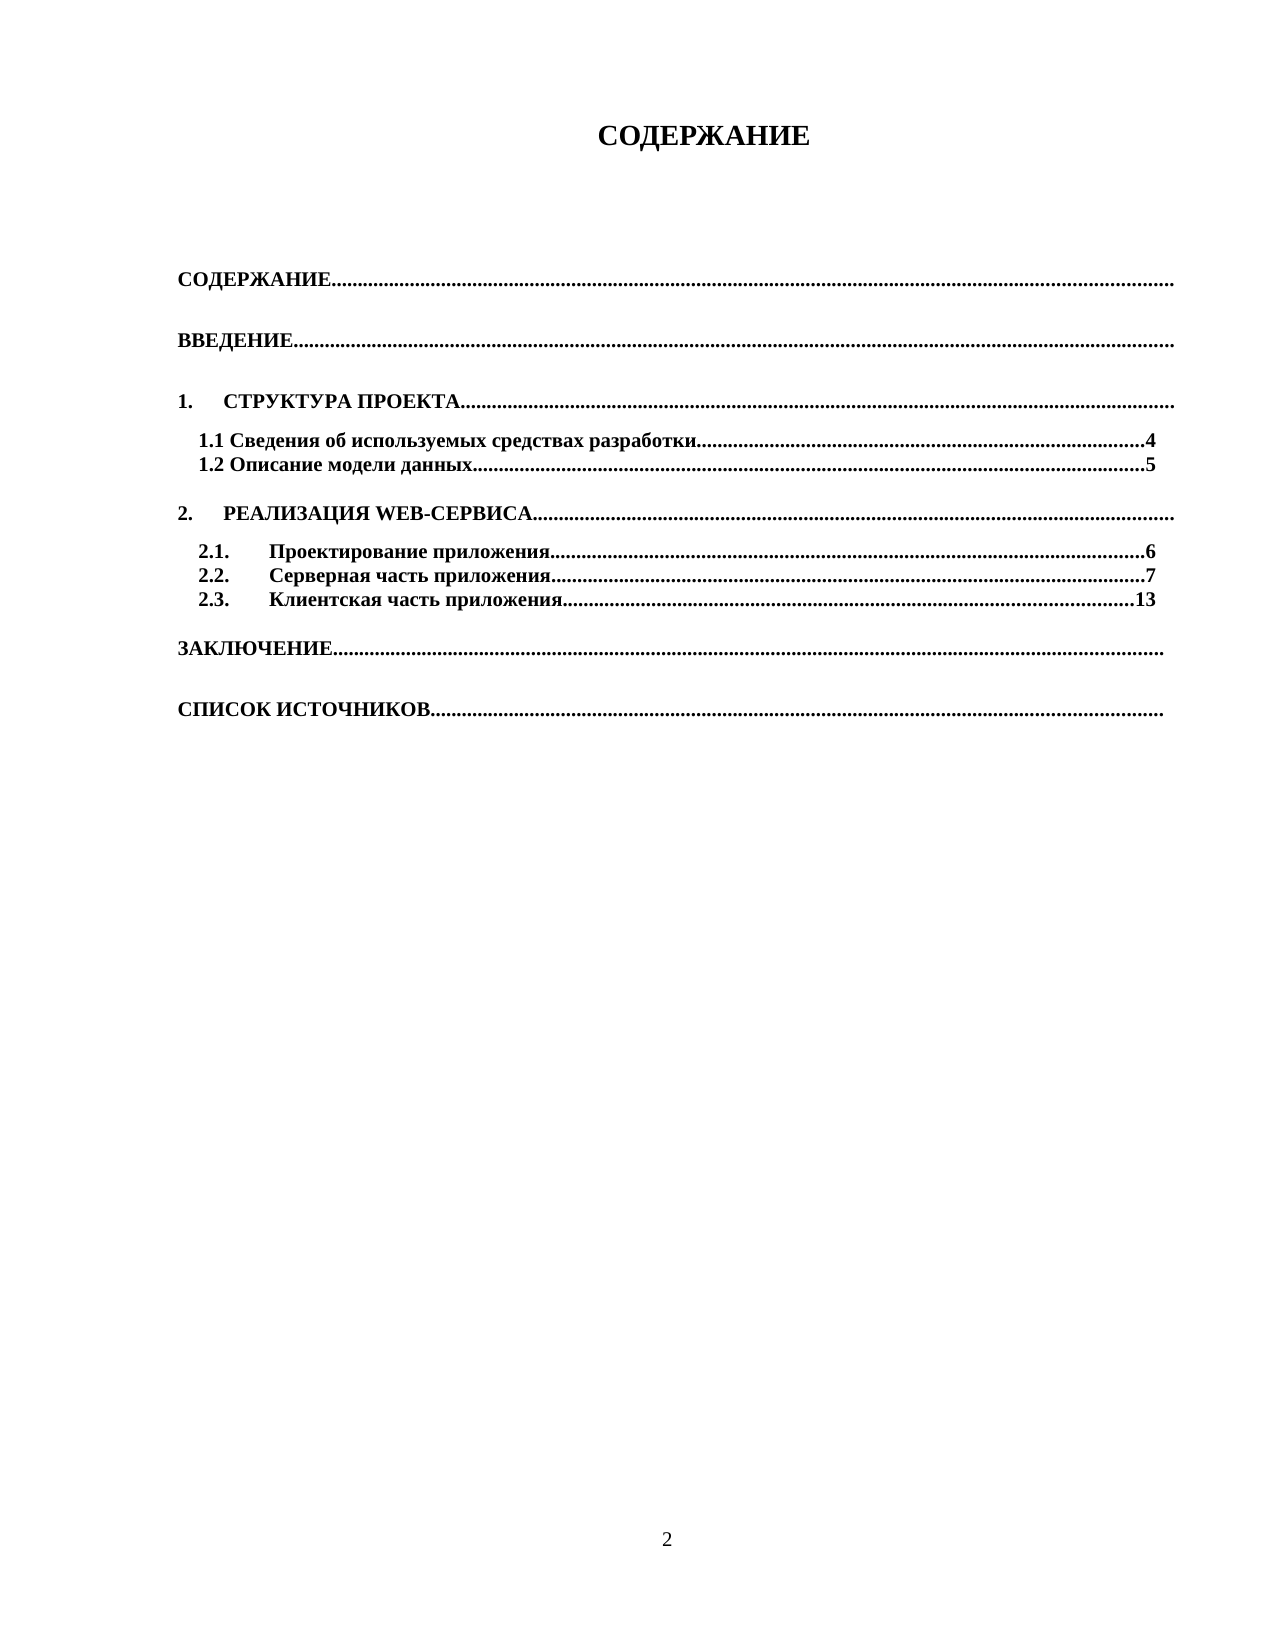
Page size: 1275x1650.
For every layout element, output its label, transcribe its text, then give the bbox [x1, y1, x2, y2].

subtitle СОДЕРЖАНИЕ [177, 118, 1157, 152]
